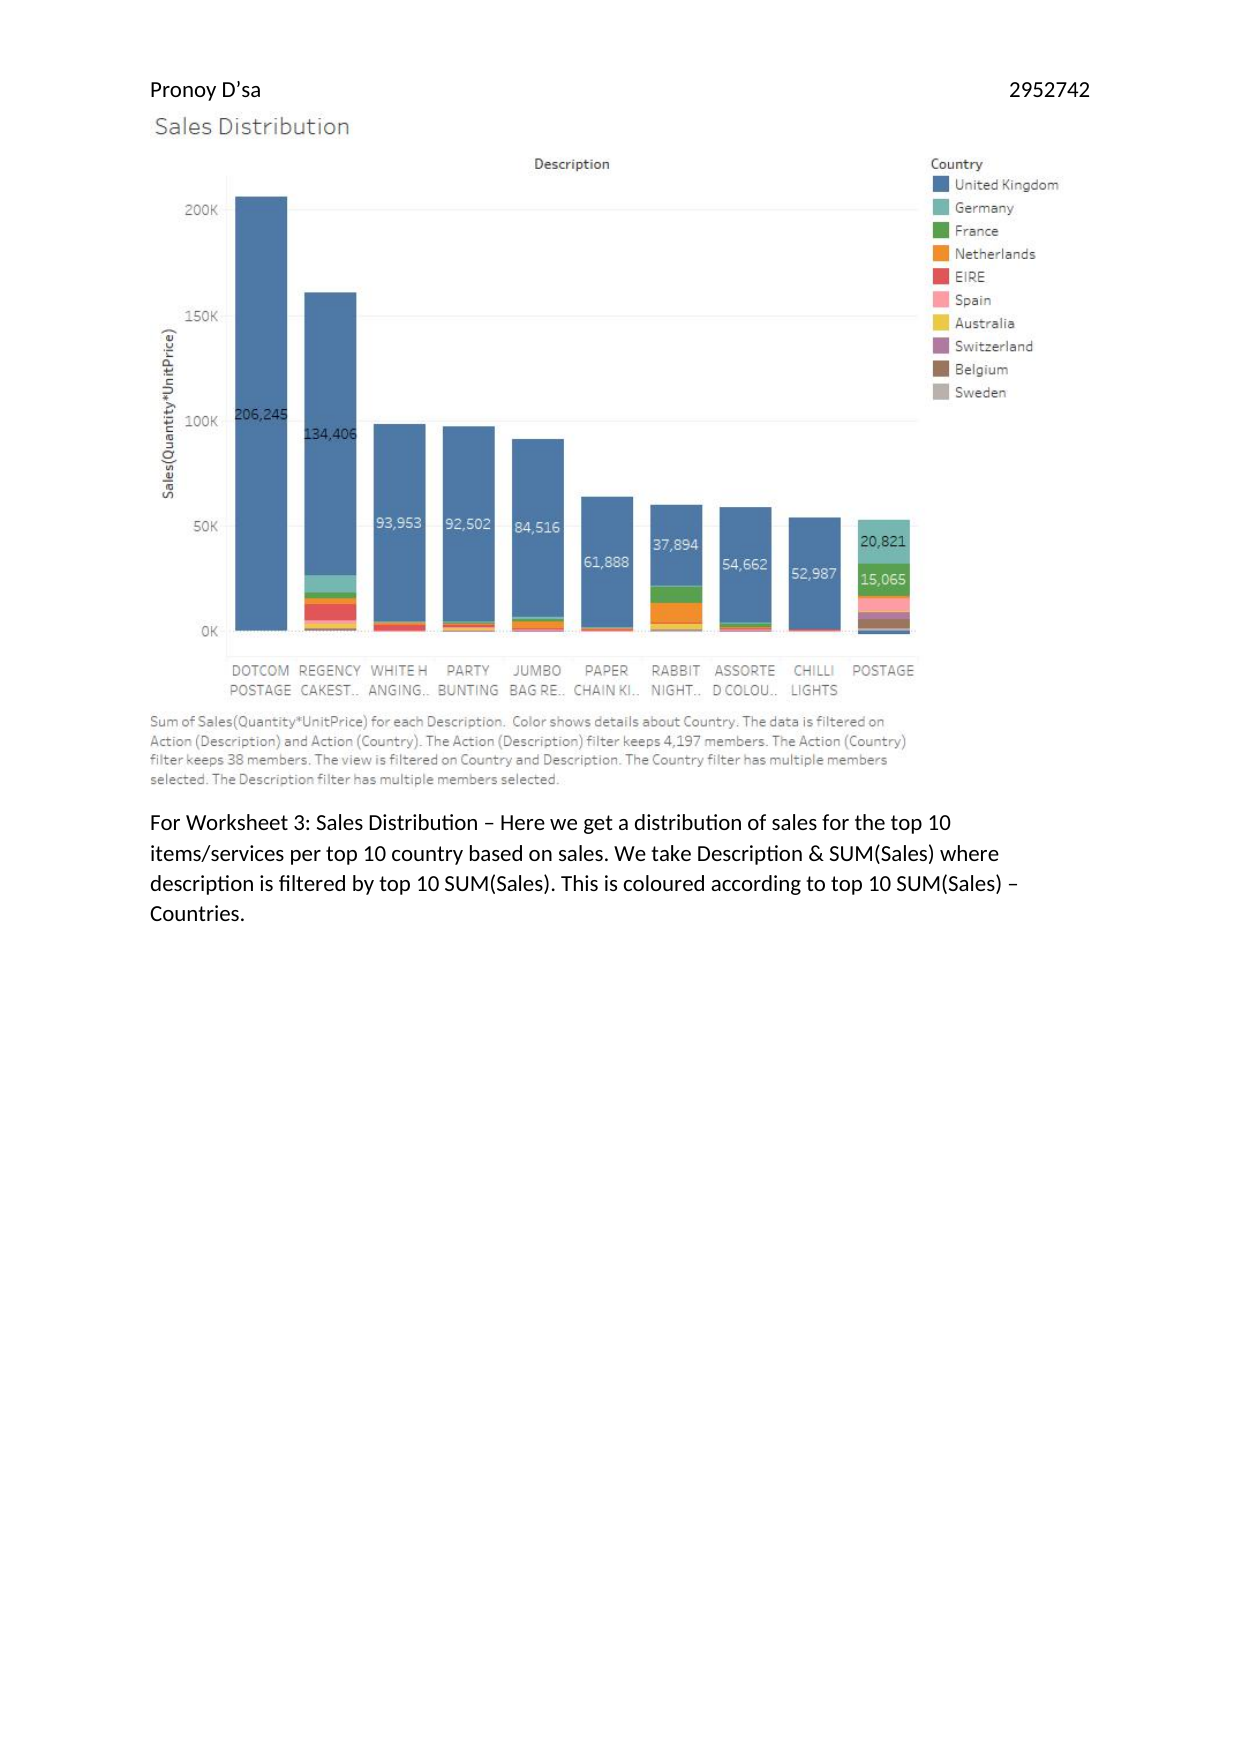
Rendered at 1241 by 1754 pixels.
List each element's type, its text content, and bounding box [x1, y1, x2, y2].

picture [150, 103, 1091, 790]
text For Worksheet 3: Sales Distribution – Here we get a distribution of sales for the top 10 items/services per top 10 country based on sales. We take Description & SUM(Sales) where description is filtered by top 10 SUM(Sales). This is coloured according to top 10 SUM(Sales) – Countries. [150, 808, 1090, 927]
